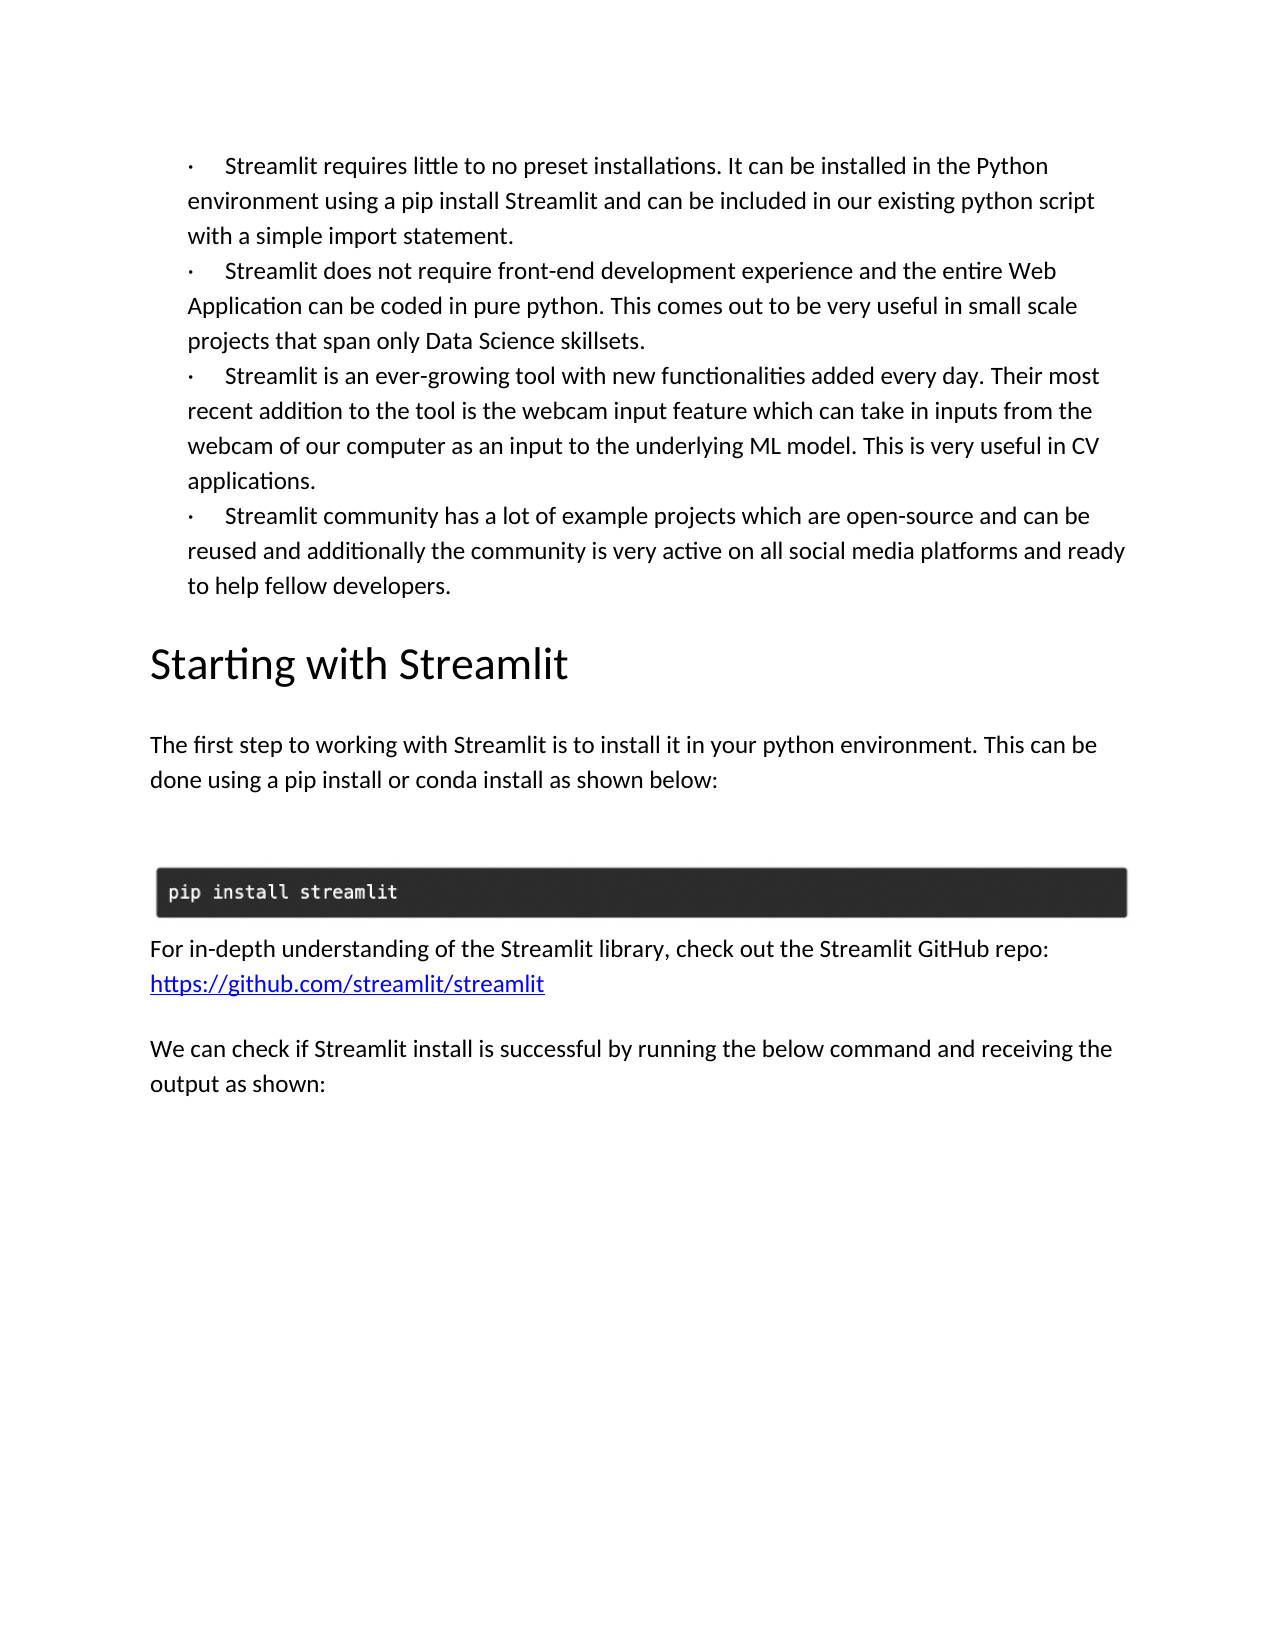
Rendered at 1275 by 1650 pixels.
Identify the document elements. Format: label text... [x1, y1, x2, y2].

text · Streamlit is an ever-growing tool with new functionalities added every day. Their most recent addition to the tool is the webcam input feature which can take in inputs from the webcam of our computer as an input to the underlying ML model. This is very useful in CV applications. [187, 360, 1134, 496]
text For in-depth understanding of the Streamlit library, check out the Streamlit GitHub repo: [150, 933, 1134, 963]
text · Streamlit does not require front-end development experience and the entire Web Application can be coded in pure python. This comes out to be very useful in small scale projects that span only Data Science skillsets. [187, 255, 1134, 356]
picture [150, 860, 1135, 929]
text The first step to working with Streamlit is to install it in your python environment. This can be done using a pip install or conda install as shown below: [150, 730, 1134, 795]
text https://github.com/streamlit/streamlit [150, 968, 1134, 998]
text · Streamlit requires little to no preset installations. It can be installed in the Python environment using a pip install Streamlit and can be included in our existing python script with a simple import statement. [187, 150, 1134, 251]
text · Streamlit community has a lot of example projects which are open-source and can be reused and additionally the community is very active on all social media platforms and ready to help fellow developers. [187, 500, 1134, 601]
text We can check if Streamlit install is successful by running the below command and receiving the output as shown: [150, 1033, 1134, 1098]
text Starting with Streamlit [150, 635, 1134, 691]
